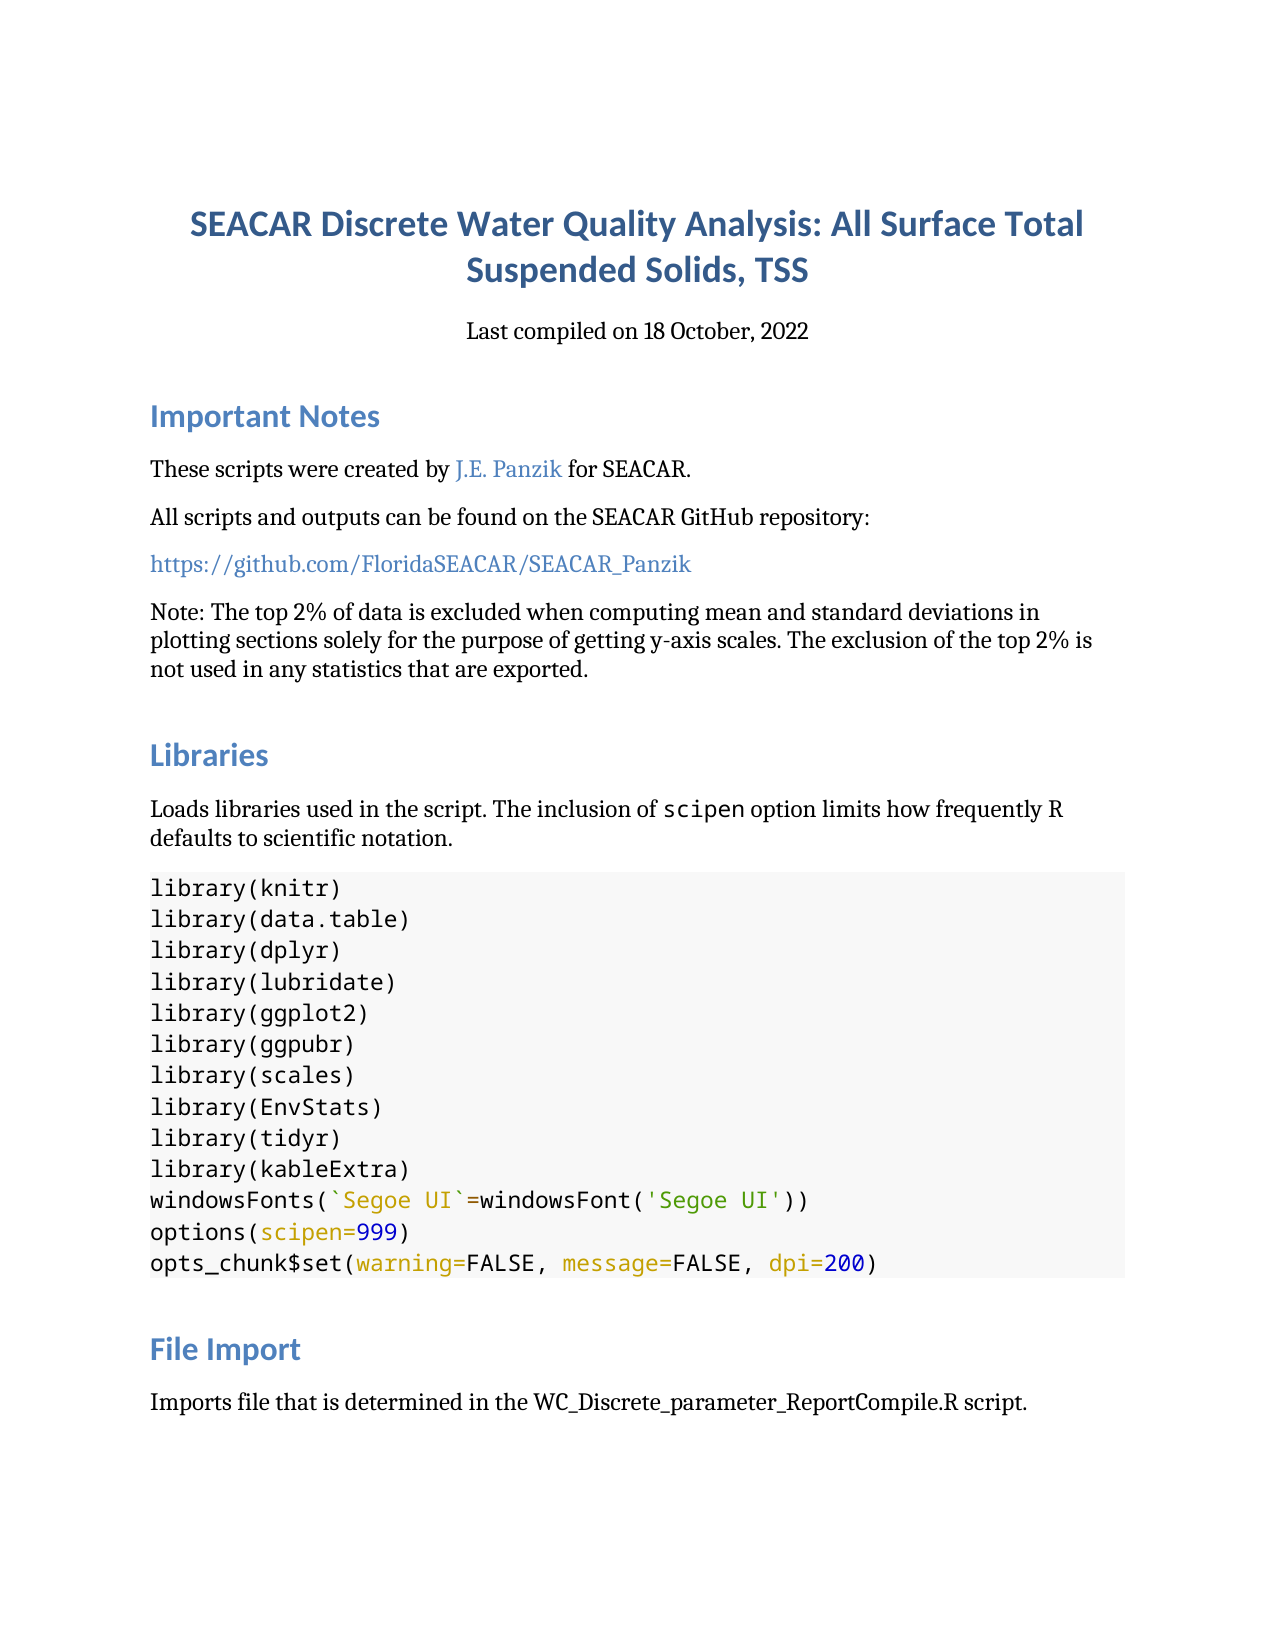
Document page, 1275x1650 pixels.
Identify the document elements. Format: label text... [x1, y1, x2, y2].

text Last compiled on 18 October, 2022 [150, 317, 1125, 345]
text All scripts and outputs can be found on the SEACAR GitHub repository: [150, 502, 1125, 531]
text Note: The top 2% of data is excluded when computing mean and standard deviations in plotting sections solely for the purpose of getting y-axis scales. The exclusion of the top 2% is not used in any statistics that are exported. [150, 597, 1125, 684]
subtitle Important Notes [150, 395, 1125, 436]
subtitle File Import [150, 1328, 1125, 1369]
title SEACAR Discrete Water Quality Analysis: All Surface Total Suspended Solids, TSS [150, 200, 1125, 292]
subtitle Libraries [150, 734, 1125, 774]
text https://github.com/FloridaSEACAR/SEACAR_Panzik [150, 550, 1125, 579]
text These scripts were created by J.E. Panzik for SEACAR. [150, 455, 1125, 484]
text library(knitr) library(data.table) library(dplyr) library(lubridate) library(ggplot2) library(ggpubr) library(scales) library(EnvStats) library(tidyr) library(kableExtra) windowsFonts(`Segoe UI`=windowsFont('Segoe UI')) options(scipen=999) opts_chunk$set(warning=FALSE, message=FALSE, dpi=200) [342, 872, 1125, 1278]
text Loads libraries used in the script. The inclusion of scipen option limits how frequently R defaults to scientific notation. [150, 793, 1125, 853]
text Imports file that is determined in the WC_Discrete_parameter_ReportCompile.R script. [150, 1388, 1125, 1416]
